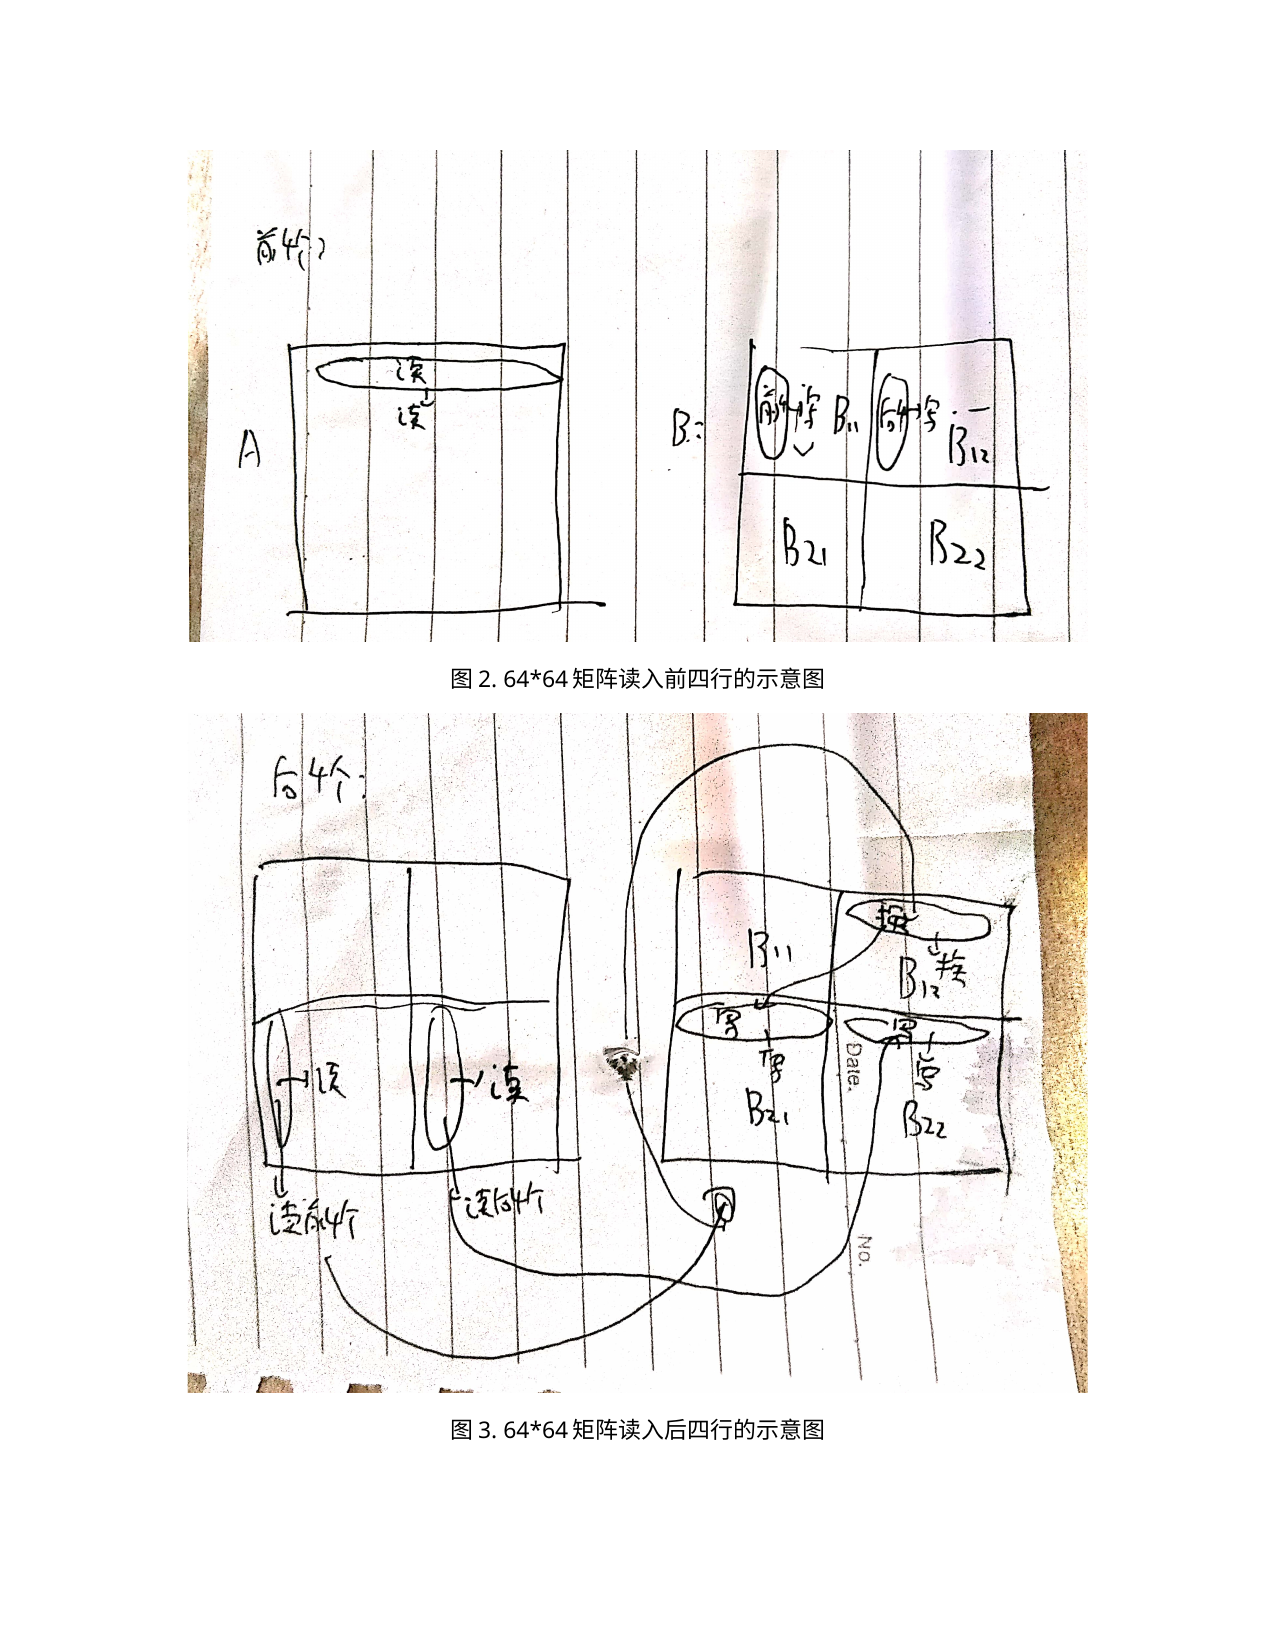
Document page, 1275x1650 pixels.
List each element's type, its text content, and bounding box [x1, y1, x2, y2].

text 图2. 64*64矩阵读入前四行的示意图 [187, 661, 1087, 694]
text 图3. 64*64矩阵读入后四行的示意图 [187, 1412, 1087, 1445]
picture [187, 150, 1088, 642]
picture [187, 713, 1088, 1393]
